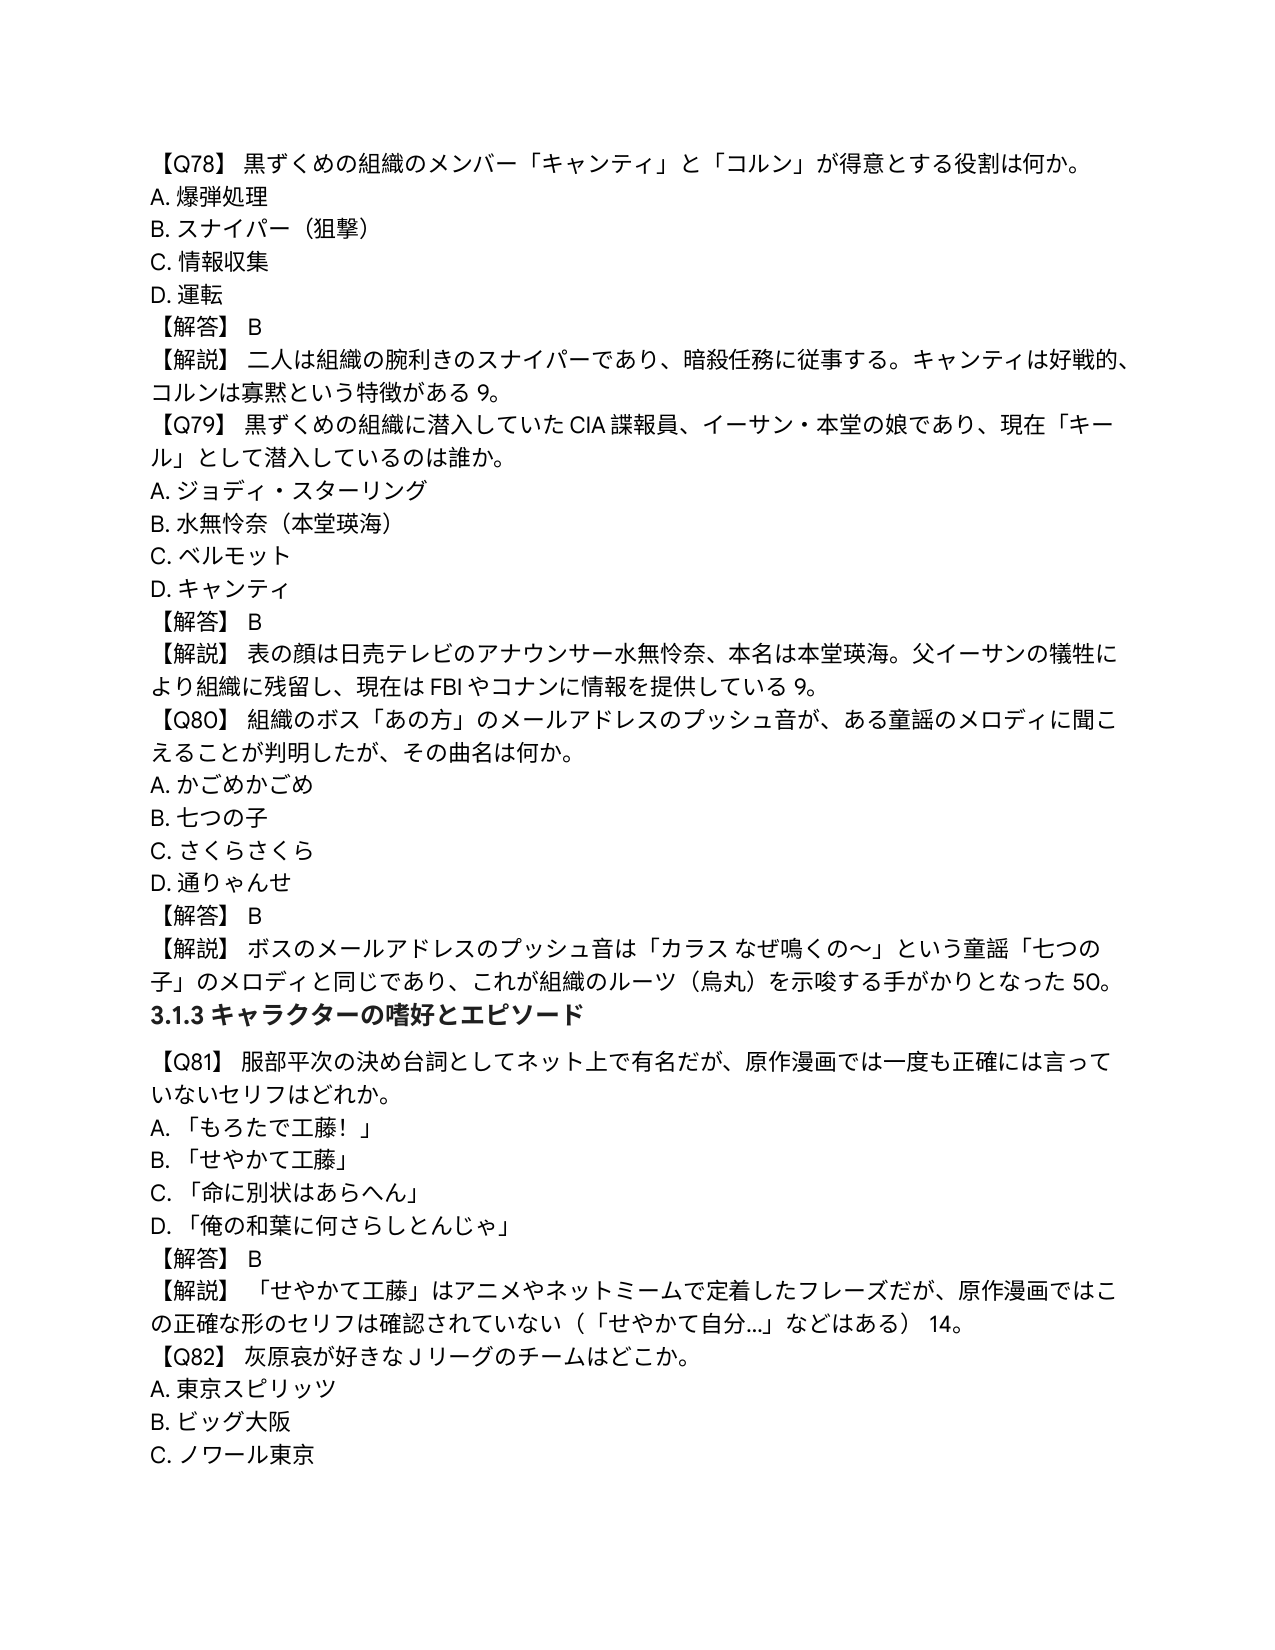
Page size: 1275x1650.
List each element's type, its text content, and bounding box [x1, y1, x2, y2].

text C. ベルモット [150, 542, 1125, 571]
text 【Q81】 服部平次の決め台詞としてネット上で有名だが、原作漫画では一度も正確には言っていないセリフはどれか。 [150, 1049, 1125, 1110]
text B. ビッグ大阪 [150, 1408, 1125, 1437]
text A. 「もろたで工藤！」 [150, 1114, 1125, 1143]
text D. 運転 [150, 281, 1125, 309]
text 【解答】 B [150, 1245, 1125, 1274]
text A. ジョディ・スターリング [150, 477, 1125, 506]
text C. さくらさくら [150, 837, 1125, 866]
text 【解答】 B [150, 608, 1125, 637]
text C. 「命に別状はあらへん」 [150, 1179, 1125, 1208]
text 【解答】 B [150, 313, 1125, 342]
text C. 情報収集 [150, 248, 1125, 277]
text 【Q78】 黒ずくめの組織のメンバー「キャンティ」と「コルン」が得意とする役割は何か。 [150, 150, 1125, 179]
text D. キャンティ [150, 575, 1125, 604]
text B. 「せやかて工藤」 [150, 1147, 1125, 1176]
text C. ノワール東京 [150, 1441, 1125, 1470]
text A. かごめかごめ [150, 771, 1125, 800]
text 【Q82】 灰原哀が好きなJリーグのチームはどこか。 [150, 1343, 1125, 1372]
text B. スナイパー（狙撃） [150, 215, 1125, 244]
text D. 通りゃんせ [150, 869, 1125, 898]
text B. 七つの子 [150, 804, 1125, 833]
text 【解説】 二人は組織の腕利きのスナイパーであり、暗殺任務に従事する。キャンティは好戦的、コルンは寡黙という特徴がある 9。 [150, 346, 1125, 408]
text 【解答】 B [150, 902, 1125, 931]
text 【Q79】 黒ずくめの組織に潜入していたCIA諜報員、イーサン・本堂の娘であり、現在「キール」として潜入しているのは誰か。 [150, 412, 1125, 473]
subtitle 3.1.3 キャラクターの嗜好とエピソード [150, 1000, 1125, 1032]
text A. 東京スピリッツ [150, 1376, 1125, 1404]
text D. 「俺の和葉に何さらしとんじゃ」 [150, 1212, 1125, 1241]
text B. 水無怜奈（本堂瑛海） [150, 510, 1125, 538]
text 【解説】 ボスのメールアドレスのプッシュ音は「カラス なぜ鳴くの〜」という童謡「七つの子」のメロディと同じであり、これが組織のルーツ（烏丸）を示唆する手がかりとなった 50。 [150, 935, 1125, 996]
text 【解説】 「せやかて工藤」はアニメやネットミームで定着したフレーズだが、原作漫画ではこの正確な形のセリフは確認されていない（「せやかて自分…」などはある） 14。 [150, 1278, 1125, 1339]
text 【Q80】 組織のボス「あの方」のメールアドレスのプッシュ音が、ある童謡のメロディに聞こえることが判明したが、その曲名は何か。 [150, 706, 1125, 767]
text A. 爆弾処理 [150, 183, 1125, 211]
text 【解説】 表の顔は日売テレビのアナウンサー水無怜奈、本名は本堂瑛海。父イーサンの犠牲により組織に残留し、現在はFBIやコナンに情報を提供している 9。 [150, 641, 1125, 702]
